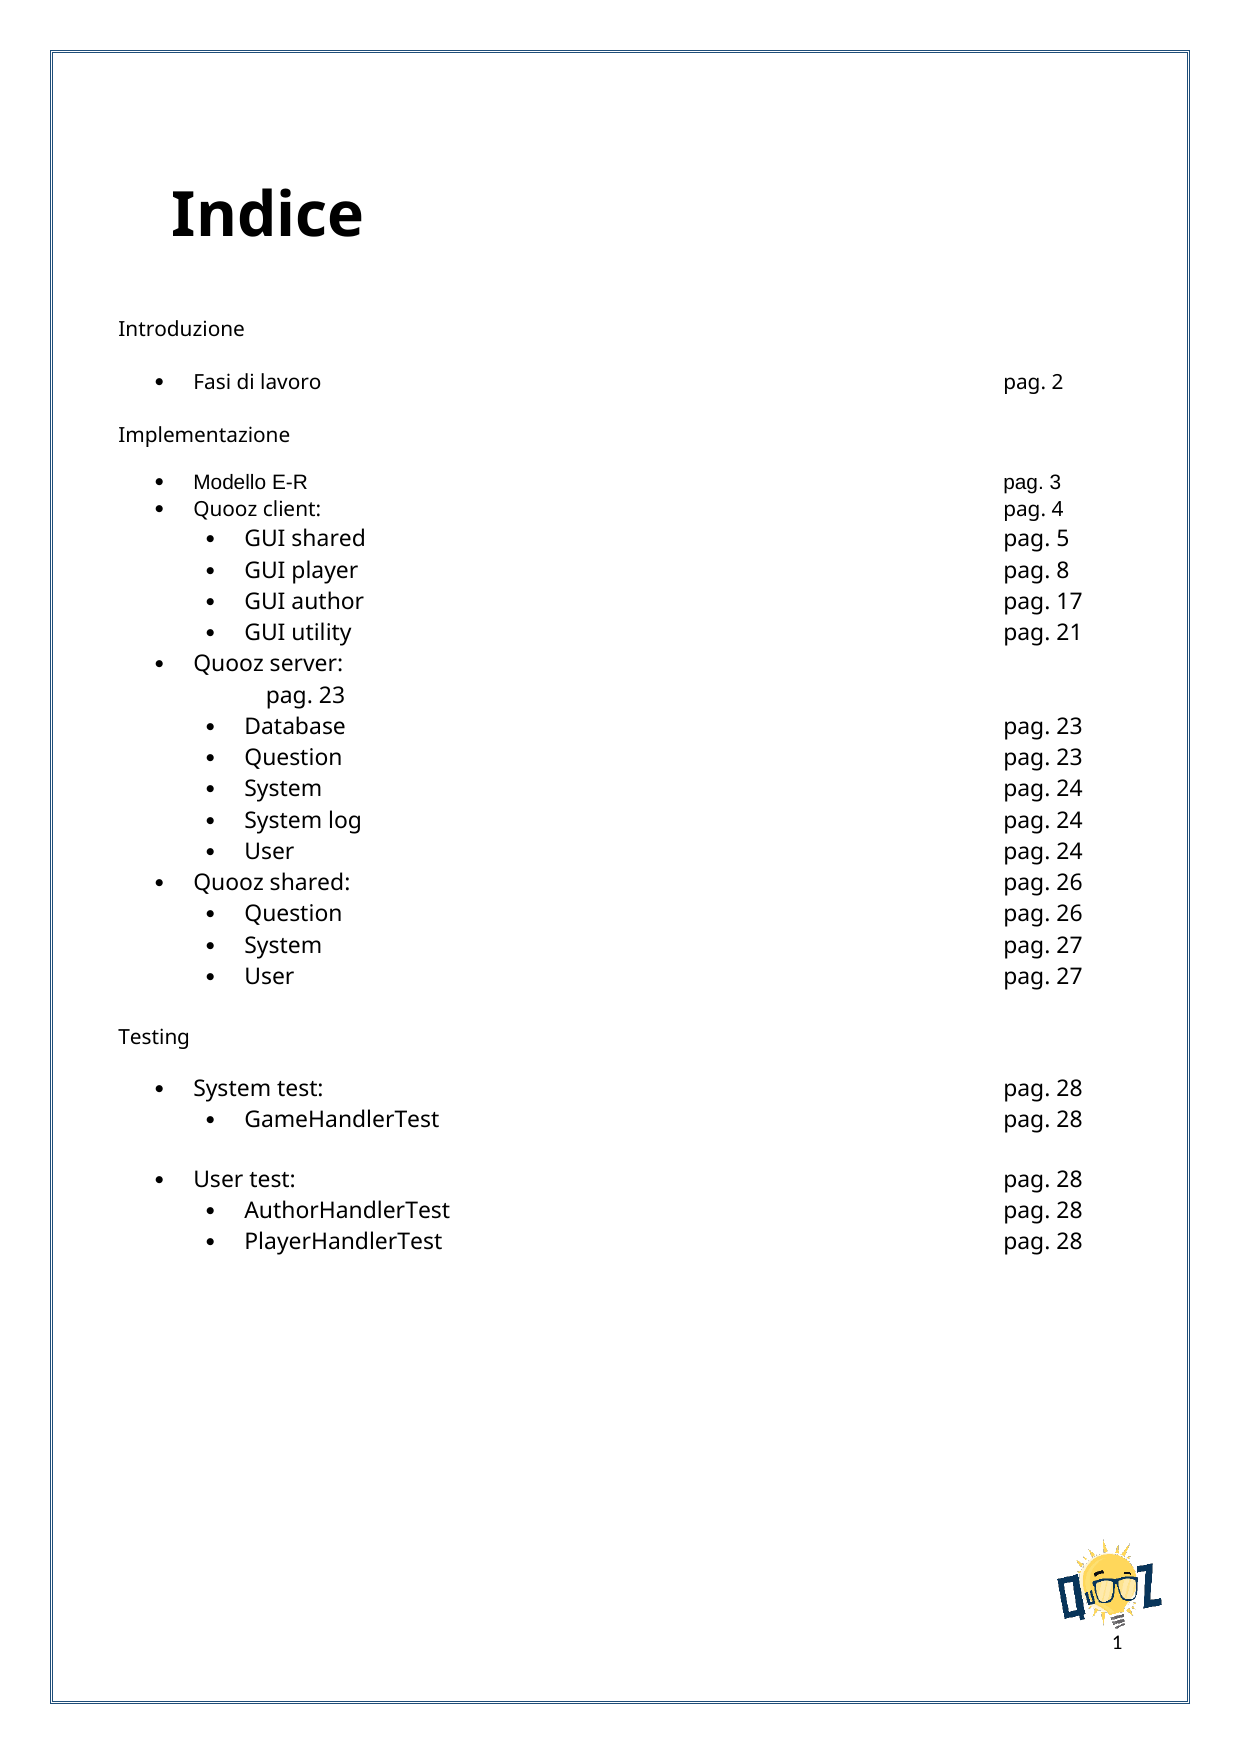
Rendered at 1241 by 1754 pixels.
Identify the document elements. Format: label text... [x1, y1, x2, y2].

list Modello E-R pag. 3 [156, 470, 1122, 494]
list User pag. 24 [207, 835, 1122, 866]
list Database pag. 23 [207, 710, 1122, 741]
list System pag. 27 [207, 928, 1122, 960]
list System log pag. 24 [207, 803, 1122, 835]
list System test: pag. 28 [156, 1072, 1122, 1103]
text Testing [118, 1022, 1122, 1051]
list GameHandlerTest pag. 28 [207, 1103, 1122, 1134]
list GUI shared pag. 5 [207, 522, 1122, 553]
list System pag. 24 [207, 772, 1122, 803]
picture [1043, 1511, 1170, 1691]
list PlayerHandlerTest pag. 28 [207, 1225, 1122, 1257]
list Question pag. 23 [207, 741, 1122, 772]
list Question pag. 26 [207, 897, 1122, 928]
list GUI player pag. 8 [207, 553, 1122, 585]
list GUI author pag. 17 [207, 585, 1122, 616]
list Quooz shared: pag. 26 [156, 866, 1122, 897]
list User test: pag. 28 [156, 1163, 1122, 1194]
text Implementazione [118, 421, 1122, 449]
list Quooz server: pag. 23 [156, 647, 1122, 710]
list User pag. 27 [207, 960, 1122, 1022]
list GUI utility pag. 21 [207, 616, 1122, 647]
list Fasi di lavoro pag. 2 [156, 367, 1122, 396]
list AuthorHandlerTest pag. 28 [207, 1194, 1122, 1225]
text Introduzione [118, 314, 1122, 342]
list Quooz client: pag. 4 [156, 494, 1122, 522]
